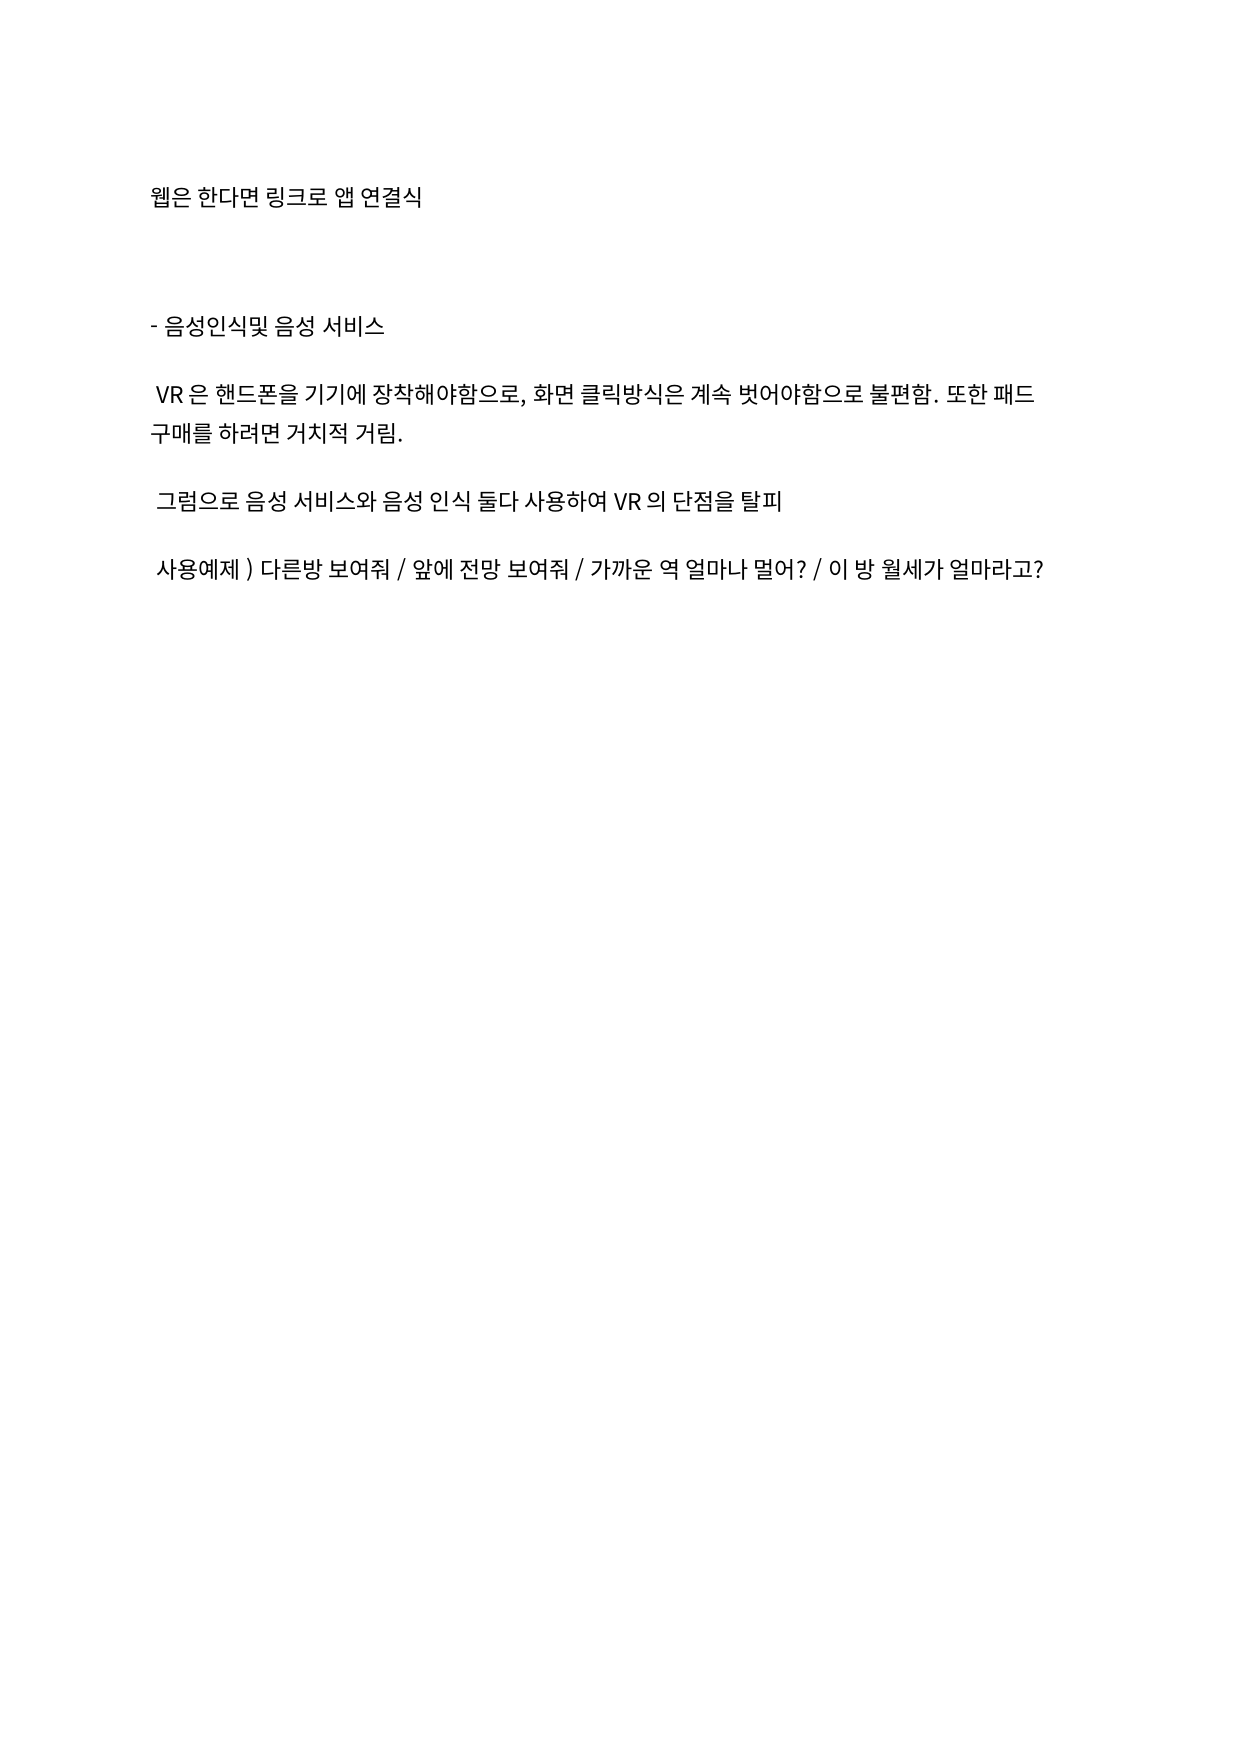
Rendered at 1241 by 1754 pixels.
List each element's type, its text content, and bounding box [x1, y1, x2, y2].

text - 음성인식및 음성 서비스 [150, 309, 1090, 342]
text 그럼으로 음성 서비스와 음성 인식 둘다 사용하여 VR의 단점을 탈피 [150, 484, 1090, 517]
text 사용예제 ) 다른방 보여줘 / 앞에 전망 보여줘 / 가까운 역 얼마나 멀어? / 이 방 월세가 얼마라고? [150, 552, 1090, 585]
text 웹은 한다면 링크로 앱 연결식 [150, 180, 1090, 213]
text VR은 핸드폰을 기기에 장착해야함으로, 화면 클릭방식은 계속 벗어야함으로 불편함. 또한 패드 구매를 하려면 거치적 거림. [150, 377, 1090, 449]
